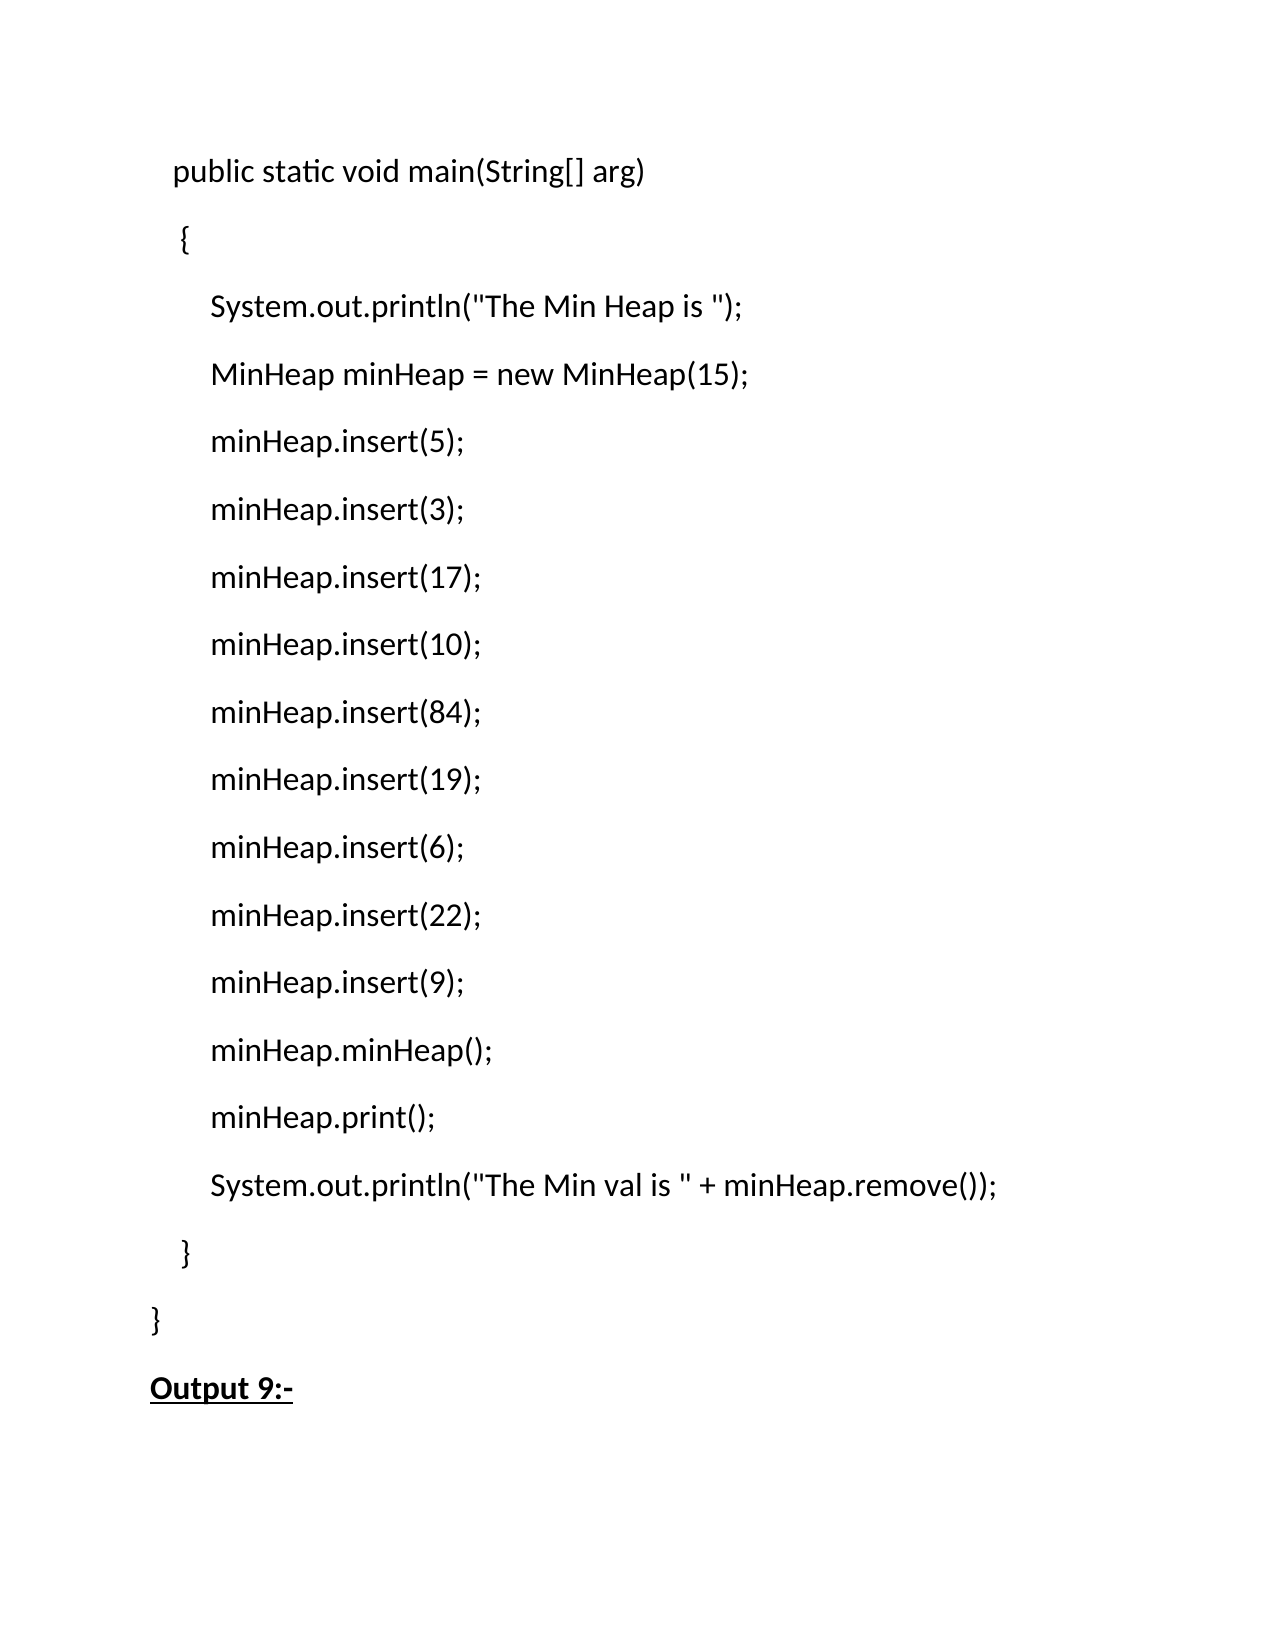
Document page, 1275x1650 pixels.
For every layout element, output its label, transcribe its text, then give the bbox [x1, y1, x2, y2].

text minHeap.insert(6); [150, 826, 1125, 867]
text minHeap.insert(84); [150, 691, 1125, 732]
text { [150, 218, 1125, 258]
text } [150, 1299, 1125, 1340]
text minHeap.insert(3); [150, 488, 1125, 529]
text } [150, 1232, 1125, 1272]
text minHeap.insert(10); [150, 623, 1125, 664]
text minHeap.minHeap(); [150, 1029, 1125, 1069]
text minHeap.insert(17); [150, 556, 1125, 596]
text minHeap.insert(9); [150, 961, 1125, 1002]
text Output 9:- [150, 1367, 1125, 1408]
text minHeap.print(); [150, 1096, 1125, 1137]
text minHeap.insert(19); [150, 758, 1125, 799]
text minHeap.insert(22); [150, 894, 1125, 934]
text MinHeap minHeap = new MinHeap(15); [150, 353, 1125, 393]
text System.out.println("The Min Heap is "); [150, 285, 1125, 326]
text minHeap.insert(5); [150, 420, 1125, 461]
text System.out.println("The Min val is " + minHeap.remove()); [150, 1164, 1125, 1205]
text public static void main(String[] arg) [150, 150, 1125, 191]
